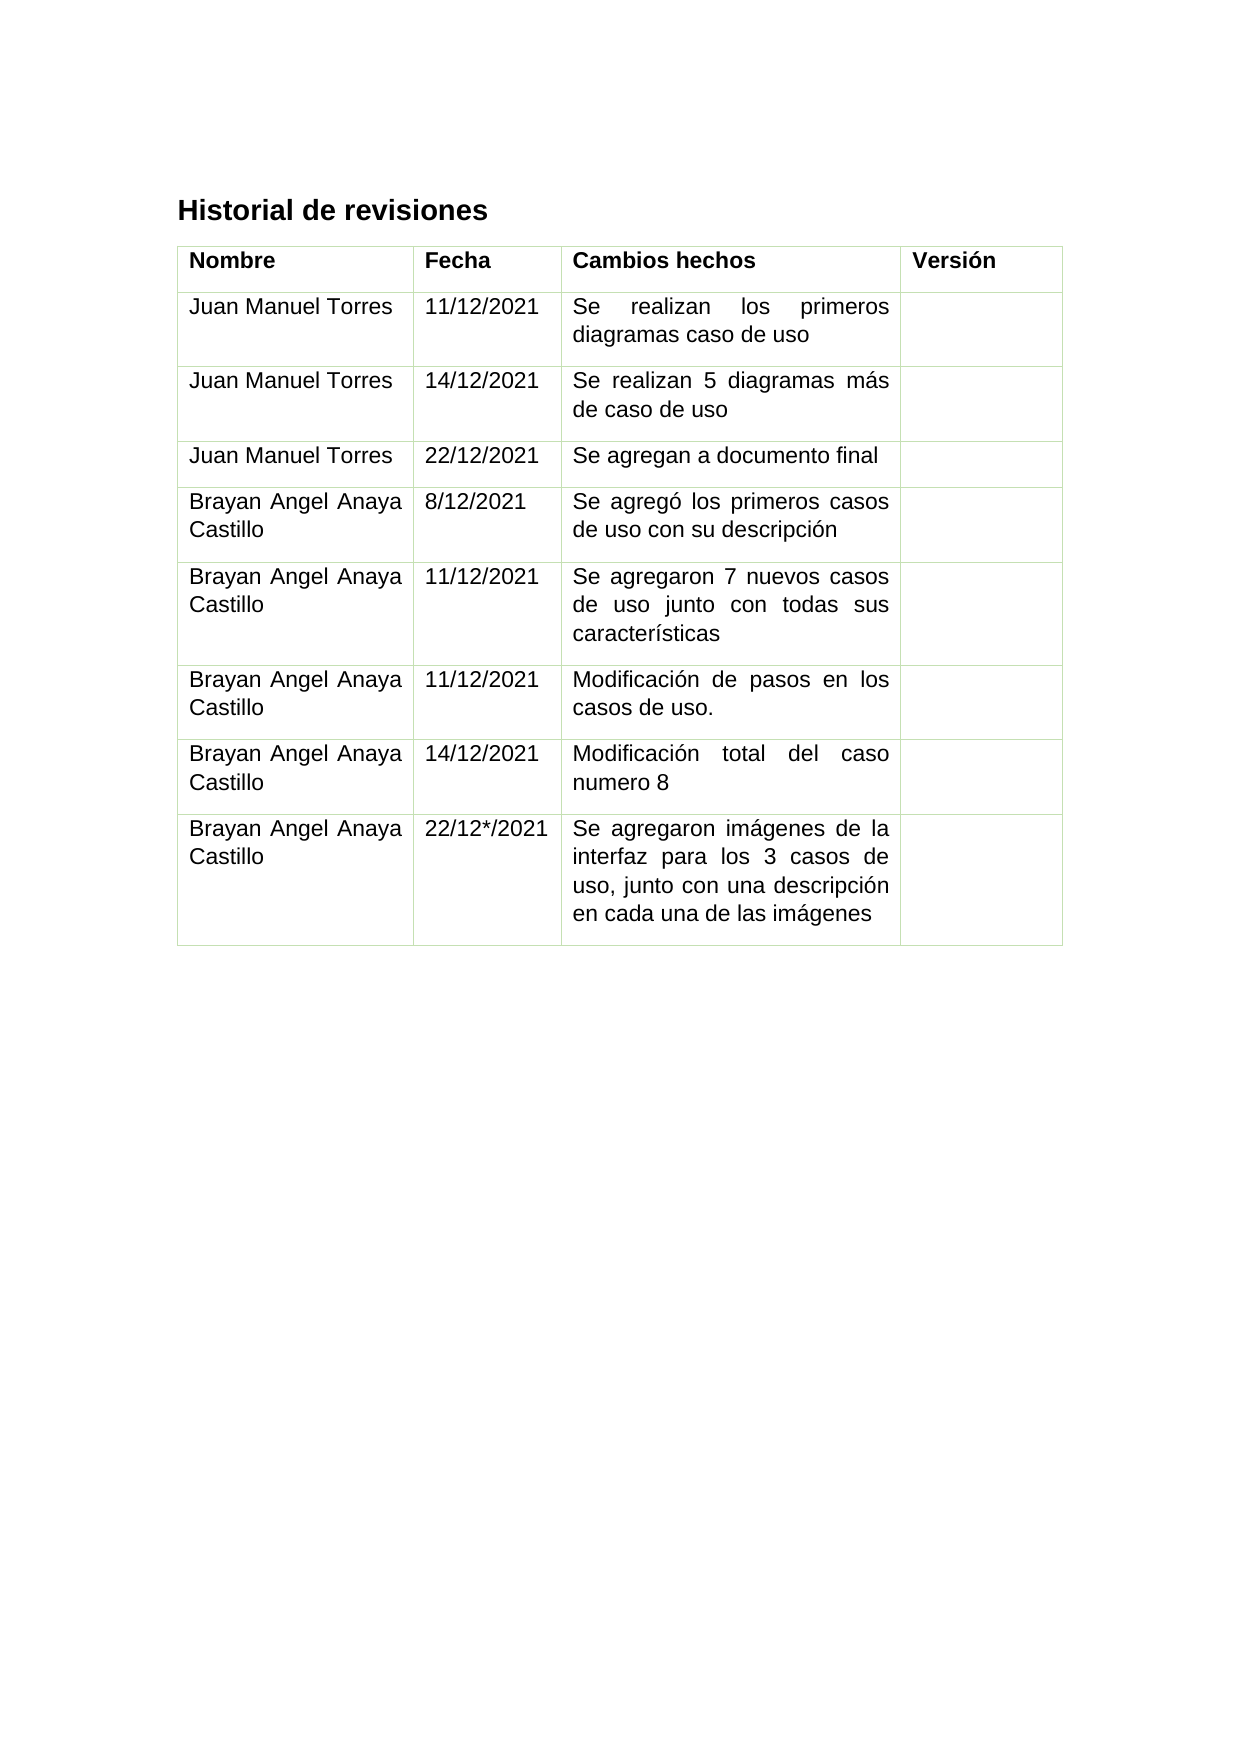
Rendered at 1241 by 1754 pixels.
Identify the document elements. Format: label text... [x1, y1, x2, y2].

table_cell Modificación total del caso numero 8 [562, 740, 900, 814]
text Historial de revisiones [177, 193, 1107, 226]
table_cell 22/12*/2021 [414, 815, 561, 945]
table_cell 14/12/2021 [414, 740, 561, 814]
table_cell Brayan Angel Anaya Castillo [178, 488, 413, 562]
table_cell 11/12/2021 [414, 293, 561, 366]
table_cell 11/12/2021 [414, 666, 561, 739]
table_cell 22/12/2021 [414, 442, 561, 487]
table_cell Se agregaron imágenes de la interfaz para los 3 casos de uso, junto con una descripción en cada una de las imágenes [562, 815, 900, 945]
table_header Fecha [414, 247, 561, 292]
table_cell [901, 293, 1062, 366]
table_cell [901, 563, 1062, 664]
table_cell Brayan Angel Anaya Castillo [178, 563, 413, 664]
table_cell Brayan Angel Anaya Castillo [178, 740, 413, 814]
table_cell Juan Manuel Torres [178, 442, 413, 487]
table_cell [901, 488, 1062, 562]
table_cell Juan Manuel Torres [178, 293, 413, 366]
table_cell Se realizan 5 diagramas más de caso de uso [562, 367, 900, 441]
table_cell 8/12/2021 [414, 488, 561, 562]
table_cell Se realizan los primeros diagramas caso de uso [562, 293, 900, 366]
table_cell [901, 442, 1062, 487]
table_cell Modificación de pasos en los casos de uso. [562, 666, 900, 739]
table_cell [901, 815, 1062, 945]
table_cell 14/12/2021 [414, 367, 561, 441]
table_cell Brayan Angel Anaya Castillo [178, 666, 413, 739]
table_cell 11/12/2021 [414, 563, 561, 664]
table_cell [901, 740, 1062, 814]
table_cell Juan Manuel Torres [178, 367, 413, 441]
table_cell Se agregan a documento final [562, 442, 900, 487]
table_cell [901, 666, 1062, 739]
table_header Nombre [178, 247, 413, 292]
table_cell Se agregó los primeros casos de uso con su descripción [562, 488, 900, 562]
table_cell Brayan Angel Anaya Castillo [178, 815, 413, 945]
table_header Versión [901, 247, 1062, 292]
table_cell [901, 367, 1062, 441]
table_header Cambios hechos [562, 247, 900, 292]
table_cell Se agregaron 7 nuevos casos de uso junto con todas sus características [562, 563, 900, 664]
